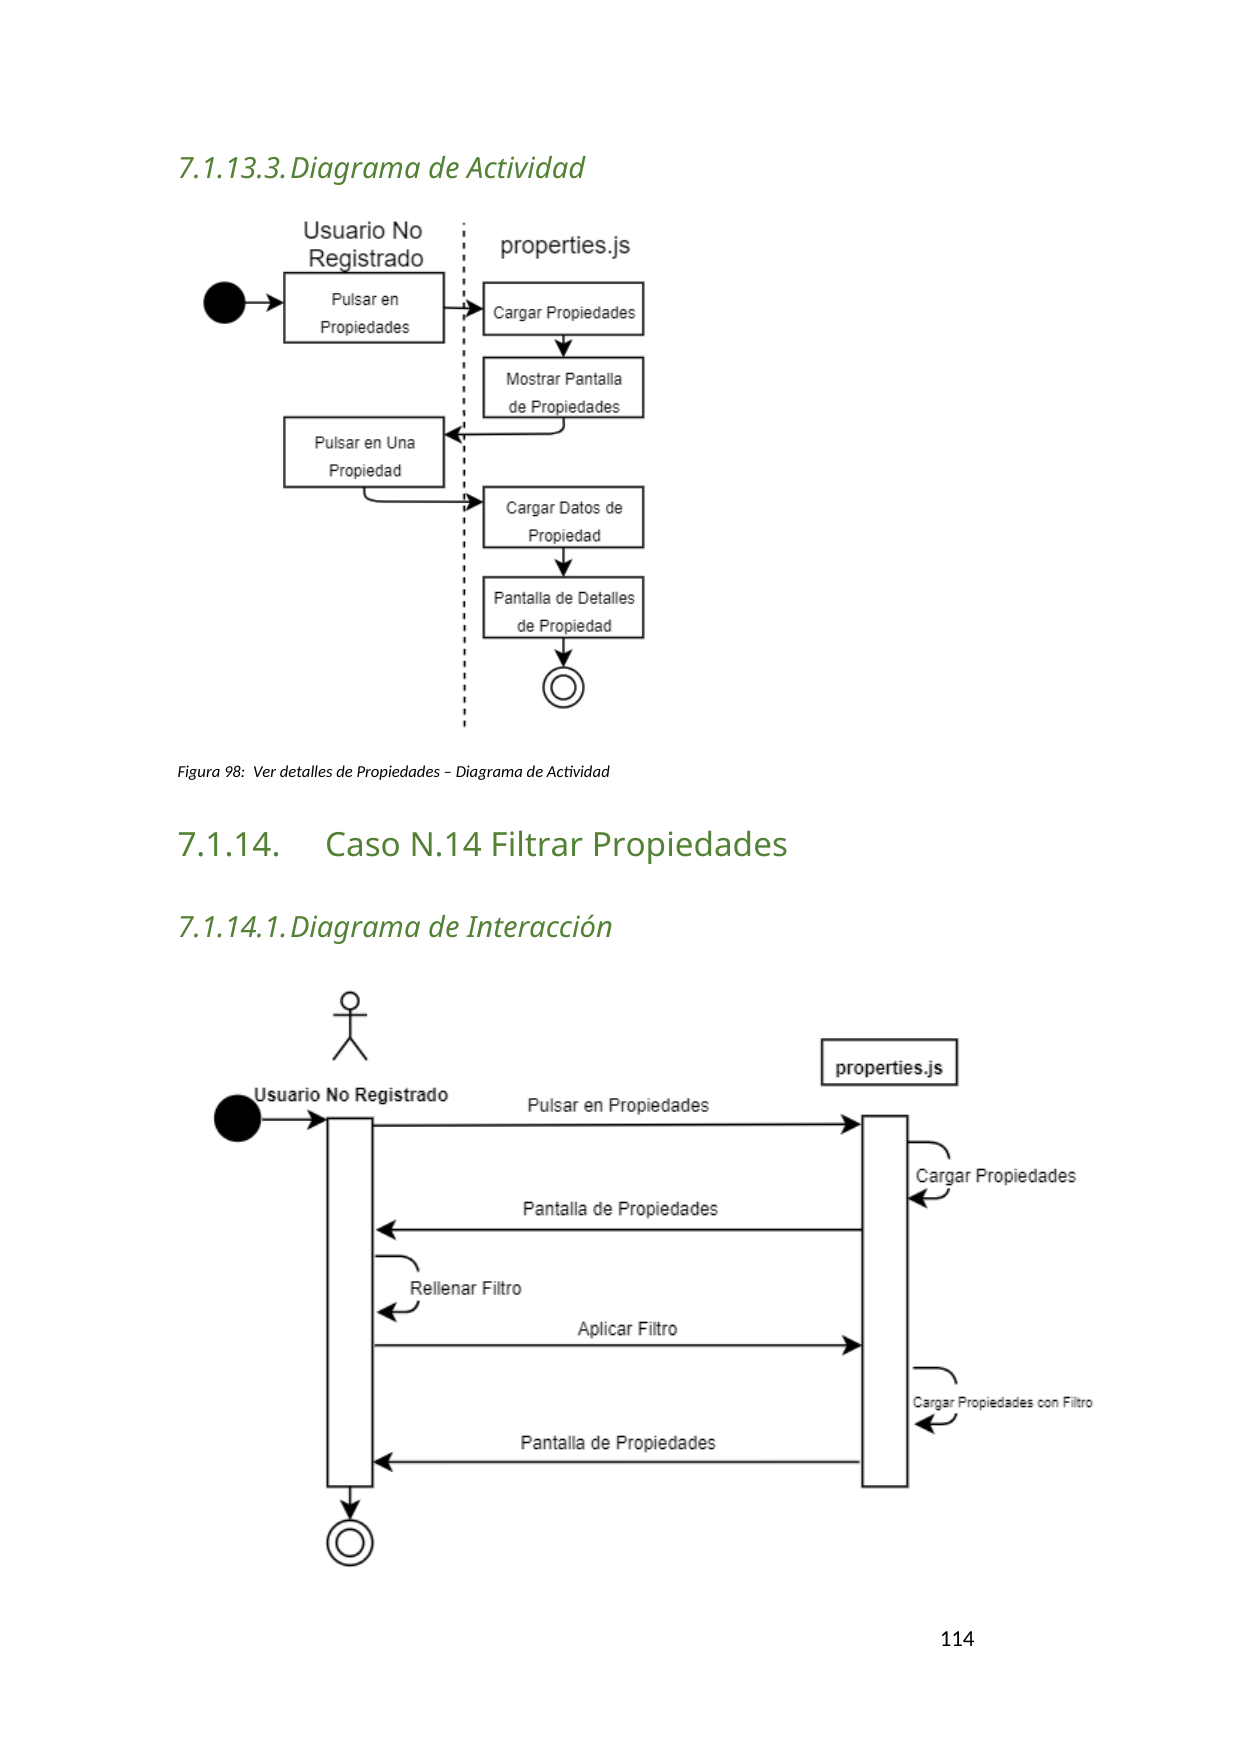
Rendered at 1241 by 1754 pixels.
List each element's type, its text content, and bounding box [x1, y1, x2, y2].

text Figura 98: Ver detalles de Propiedades – Diagrama de Actividad [177, 761, 974, 781]
picture [177, 974, 1106, 1577]
subtitle Diagrama de Actividad [177, 148, 974, 187]
picture [177, 215, 698, 742]
subtitle Diagrama de Interacción [177, 907, 974, 946]
subtitle Caso N.14 Filtrar Propiedades [177, 820, 974, 866]
